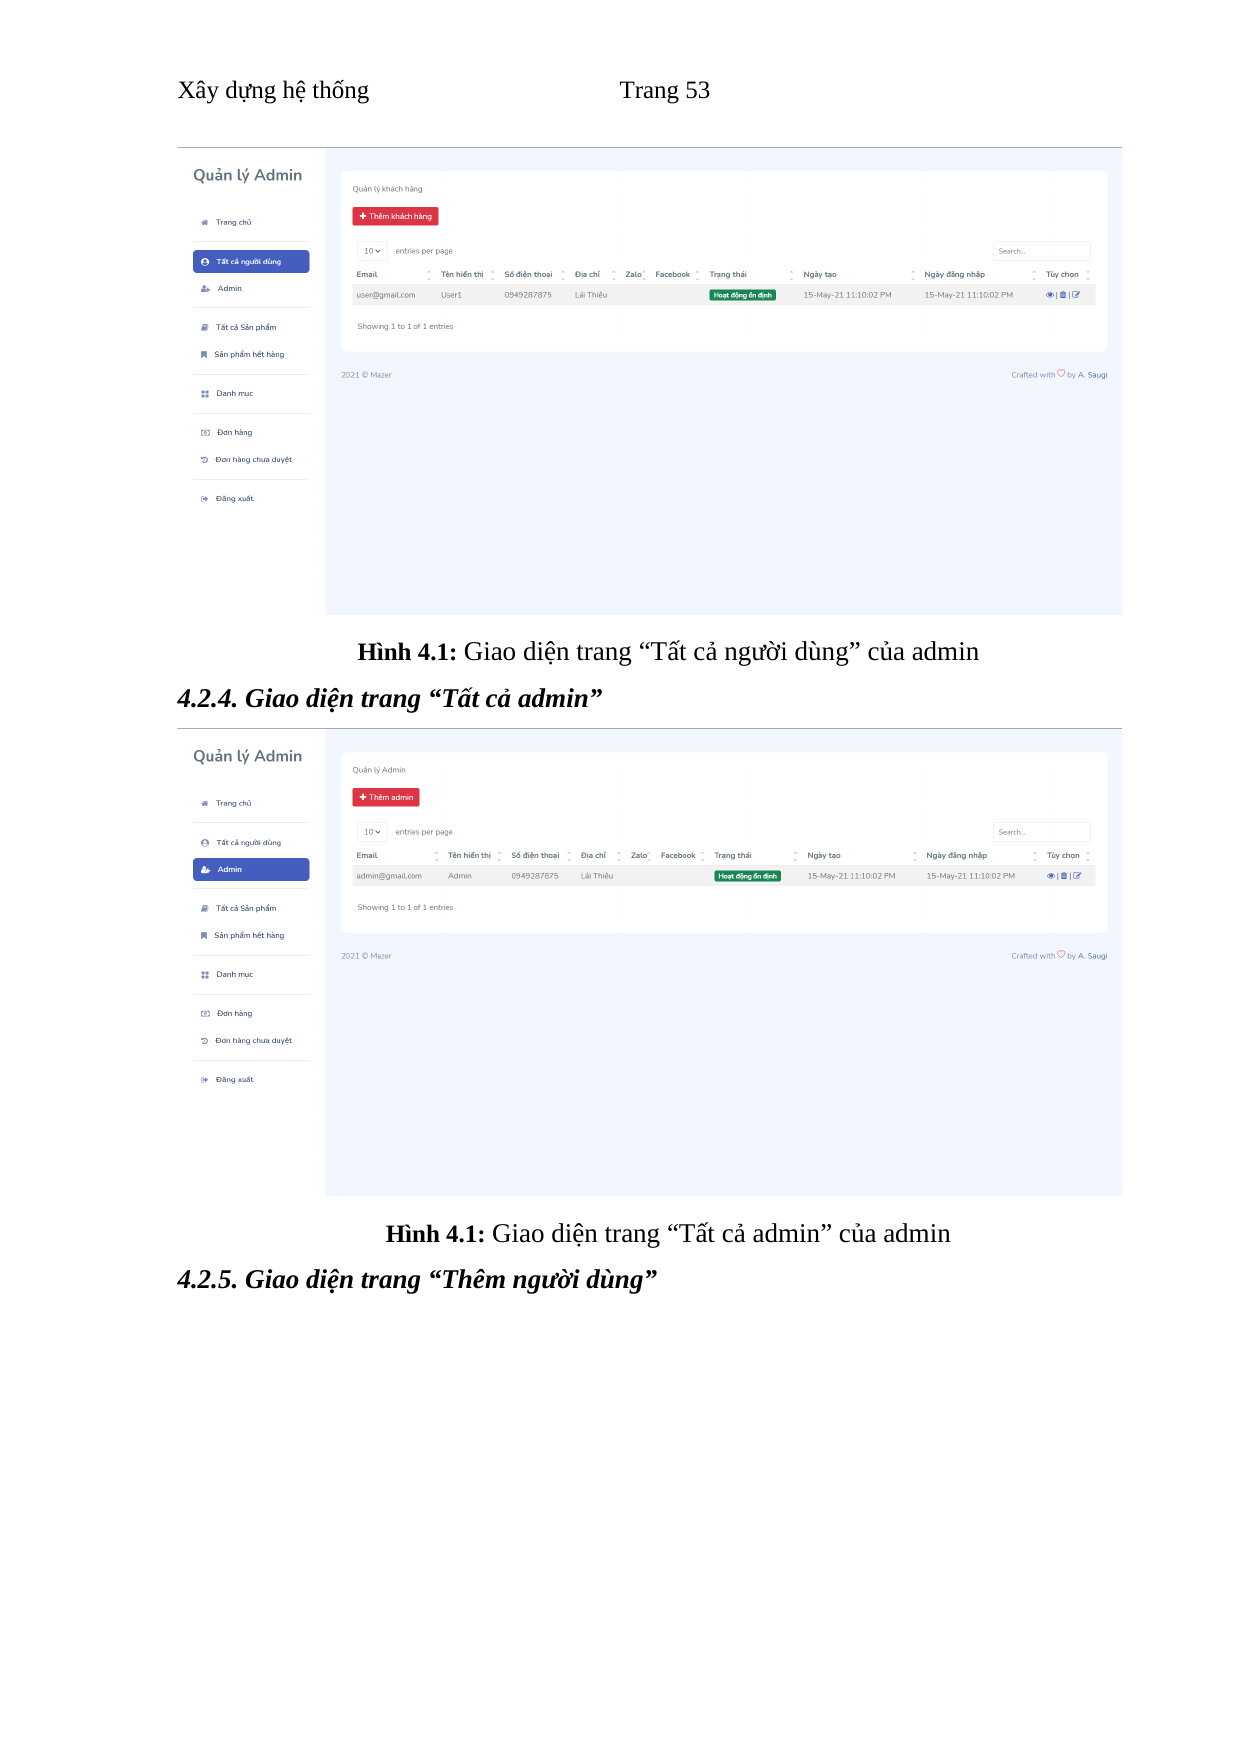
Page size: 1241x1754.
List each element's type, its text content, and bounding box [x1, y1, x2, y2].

text Giao diện trang “Tất cả người dùng” của admin [215, 636, 1122, 667]
text Giao diện trang “Thêm người dùng” [177, 1263, 1122, 1294]
picture [177, 147, 1123, 615]
text Giao diện trang “Tất cả admin” [177, 682, 1122, 713]
text Giao diện trang “Tất cả admin” của admin [215, 1217, 1122, 1248]
picture [177, 728, 1123, 1196]
